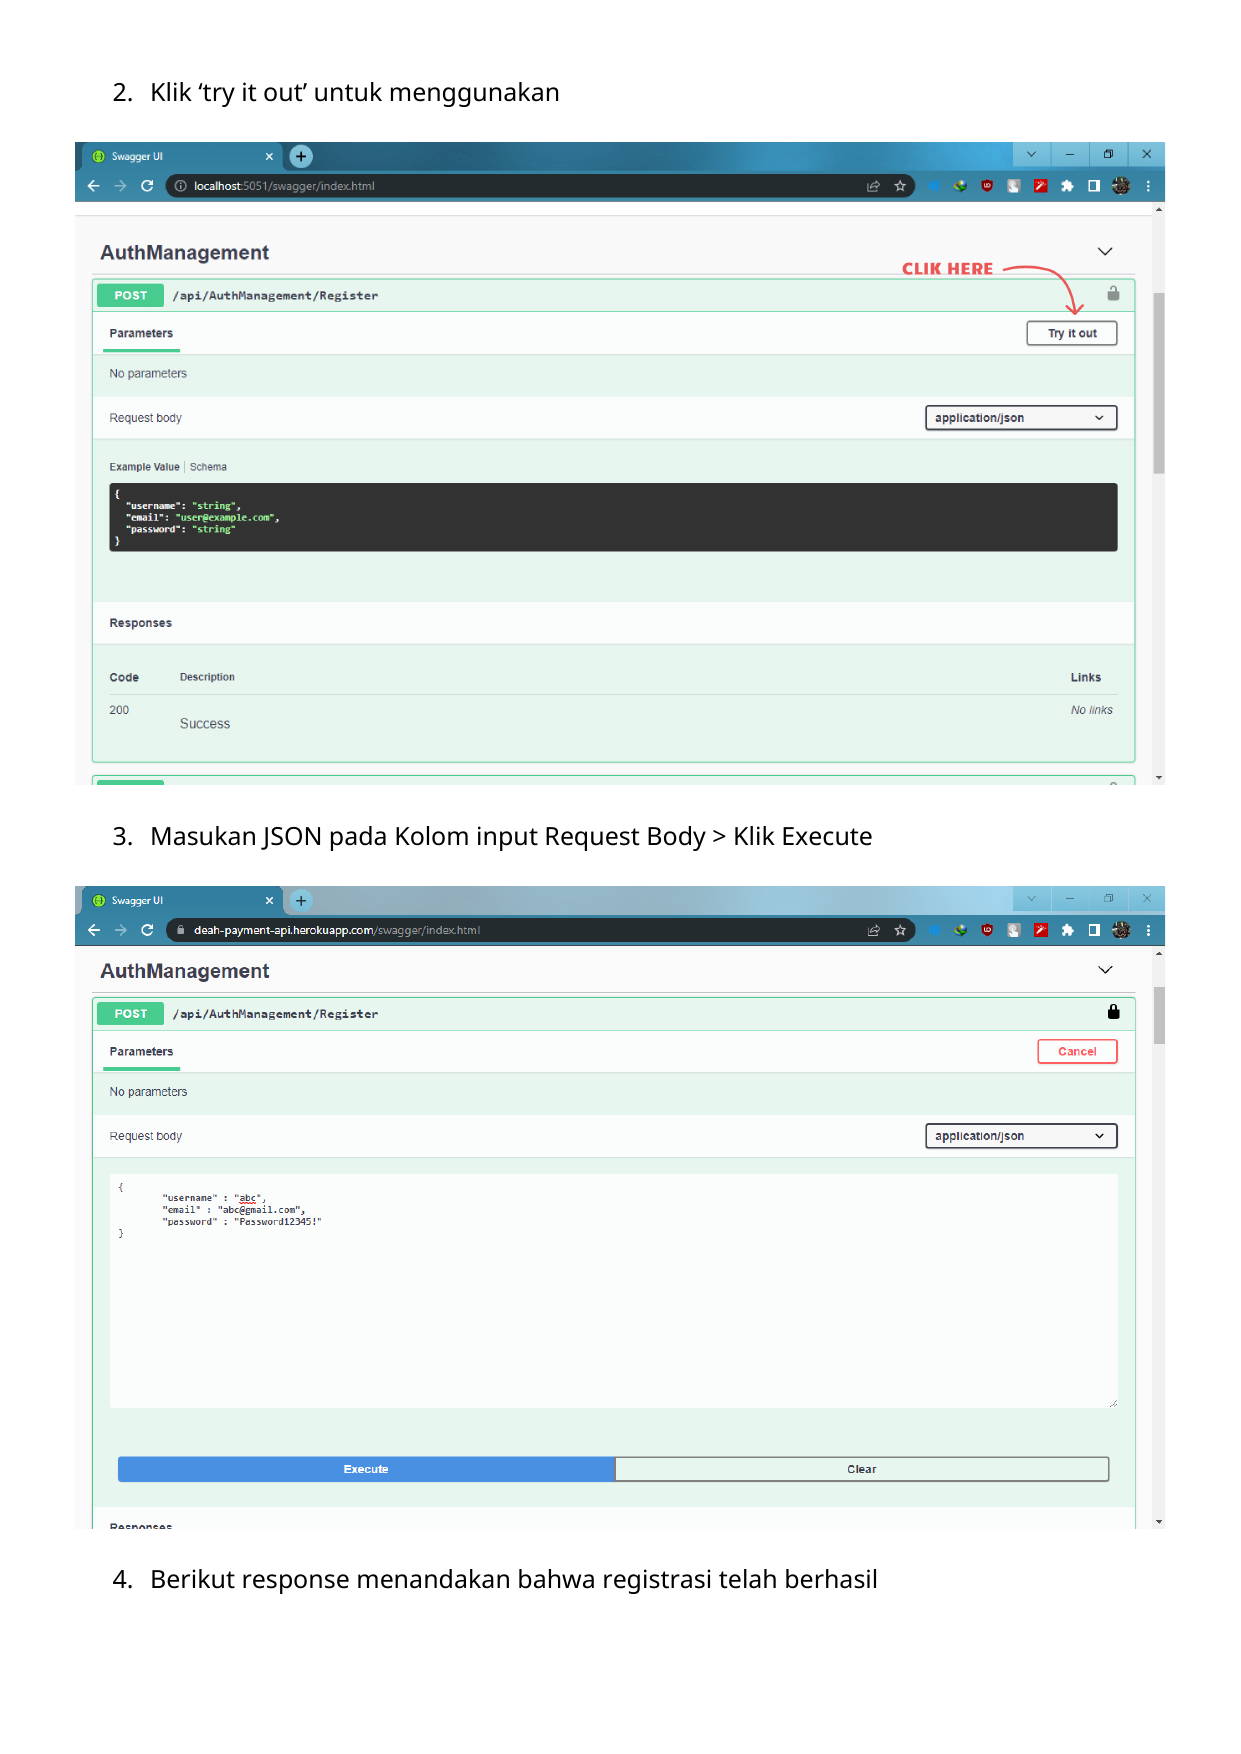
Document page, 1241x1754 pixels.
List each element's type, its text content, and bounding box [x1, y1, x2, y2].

picture [75, 886, 1166, 1529]
picture [75, 142, 1166, 785]
list Masukan JSON pada Kolom input Request Body > Klik Execute [112, 818, 1165, 852]
list Berikut response menandakan bahwa registrasi telah berhasil [112, 1562, 1165, 1596]
list Klik ‘try it out’ untuk menggunakan [112, 75, 1165, 109]
